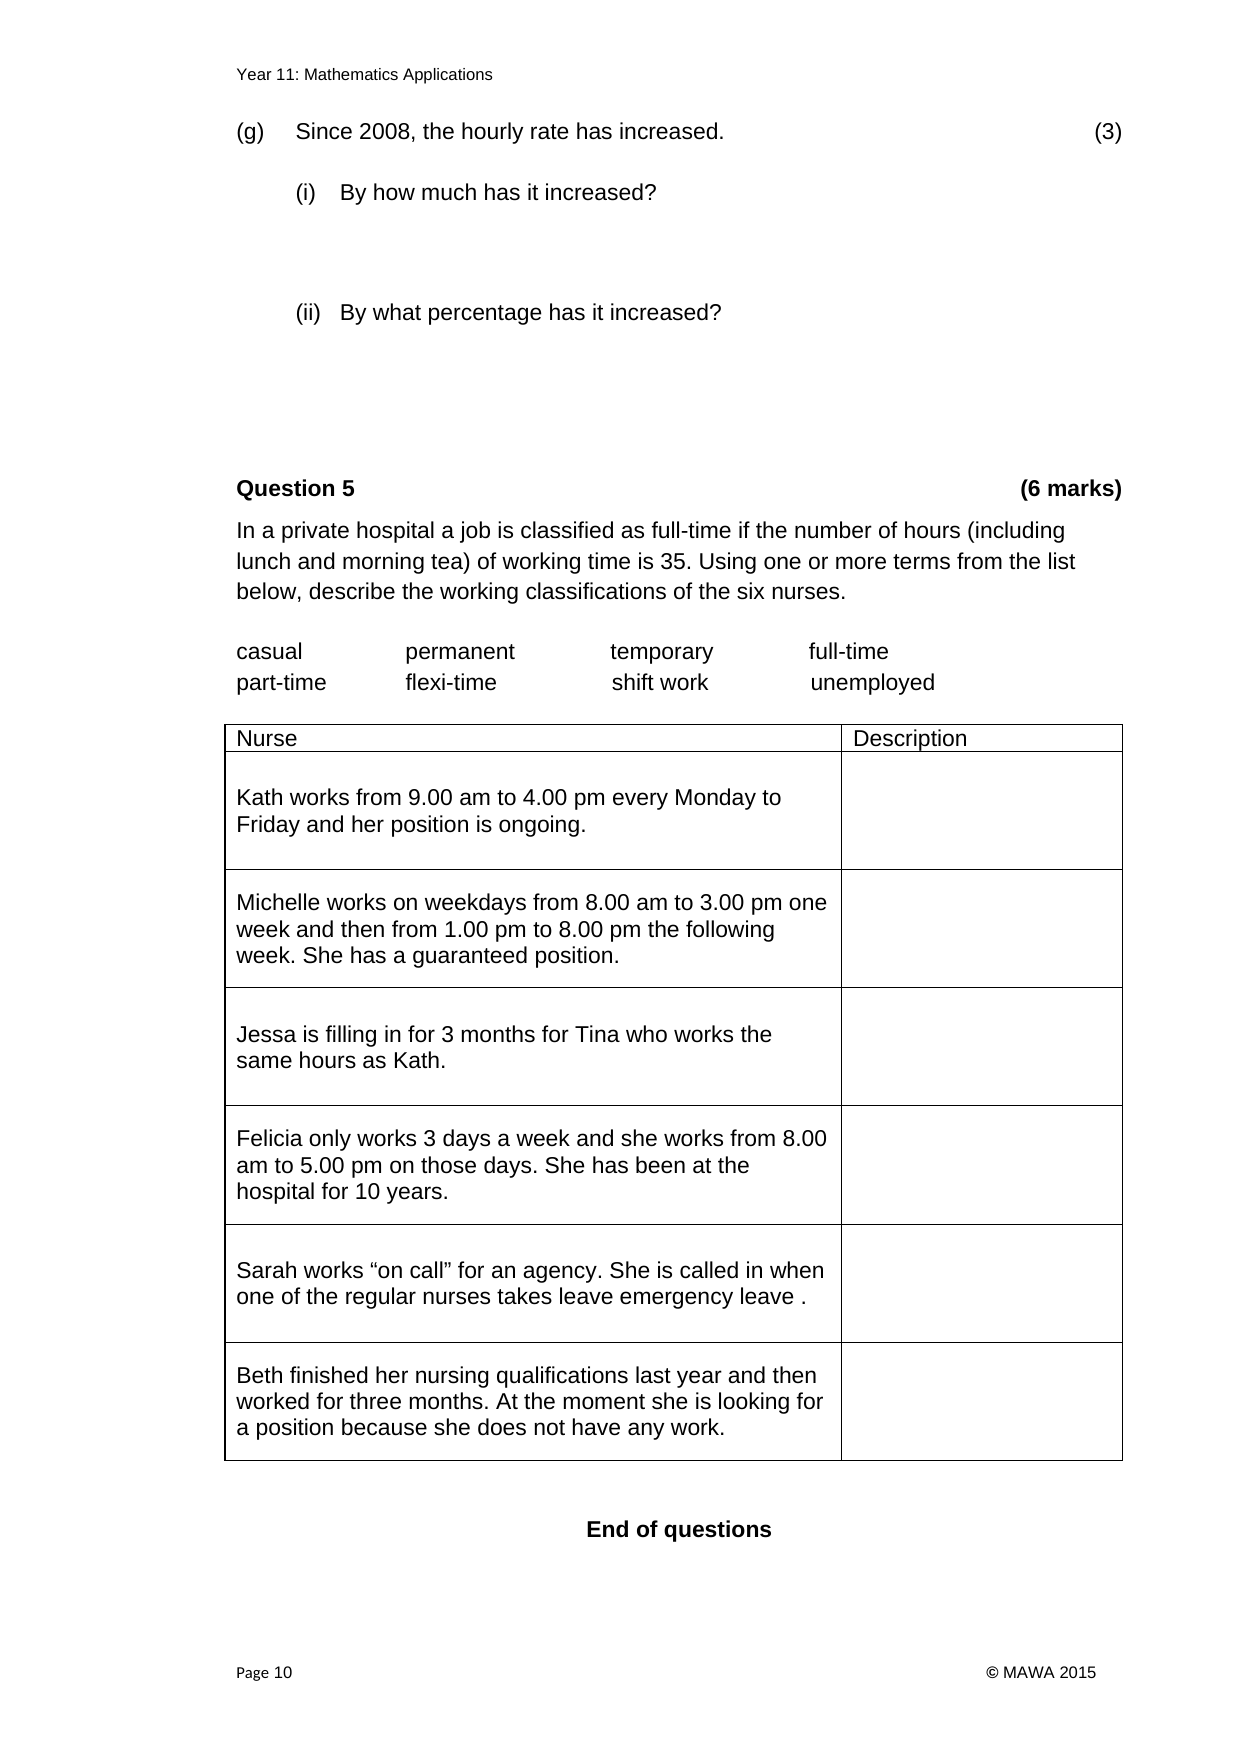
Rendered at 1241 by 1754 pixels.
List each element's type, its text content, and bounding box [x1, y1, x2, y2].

table_header Nurse [226, 725, 841, 751]
table_cell Sarah works “on call” for an agency. She is called in when one of the regular nurses takes leave emergency leave . [226, 1225, 841, 1342]
table_cell Michelle works on weekdays from 8.00 am to 3.00 pm one week and then from 1.00 pm to 8.00 pm the following week. She has a guaranteed position. [226, 870, 841, 987]
table_cell [842, 1225, 1122, 1342]
table_cell Jessa is filling in for 3 months for Tina who works the same hours as Kath. [226, 988, 841, 1105]
table_cell [842, 988, 1122, 1105]
text Question 5 (6 marks) [236, 475, 1122, 501]
text (i) By how much has it increased? [236, 178, 1122, 205]
text casual permanent temporary full-time [236, 638, 1122, 665]
table_cell [842, 752, 1122, 869]
table_cell [842, 1343, 1122, 1460]
text End of questions [236, 1516, 1122, 1542]
text (g) Since 2008, the hourly rate has increased. (3) [236, 118, 1122, 144]
table_cell [842, 1106, 1122, 1223]
text In a private hospital a job is classified as full-time if the number of hours (including lunch and morning tea) of working time is 35. Using one or more terms from the list below, describe the working classifications of the six nurses. [236, 517, 1122, 604]
table_header Description [842, 725, 1122, 751]
table_cell [842, 870, 1122, 987]
text part-time flexi-time shift work unemployed [236, 668, 1122, 695]
table_cell Kath works from 9.00 am to 4.00 pm every Monday to Friday and her position is ongoing. [226, 752, 841, 869]
table_cell Beth finished her nursing qualifications last year and then worked for three months. At the moment she is looking for a position because she does not have any work. [226, 1343, 841, 1460]
table_cell Felicia only works 3 days a week and she works from 8.00 am to 5.00 pm on those days. She has been at the hospital for 10 years. [226, 1106, 841, 1223]
text (ii) By what percentage has it increased? [236, 299, 1122, 326]
